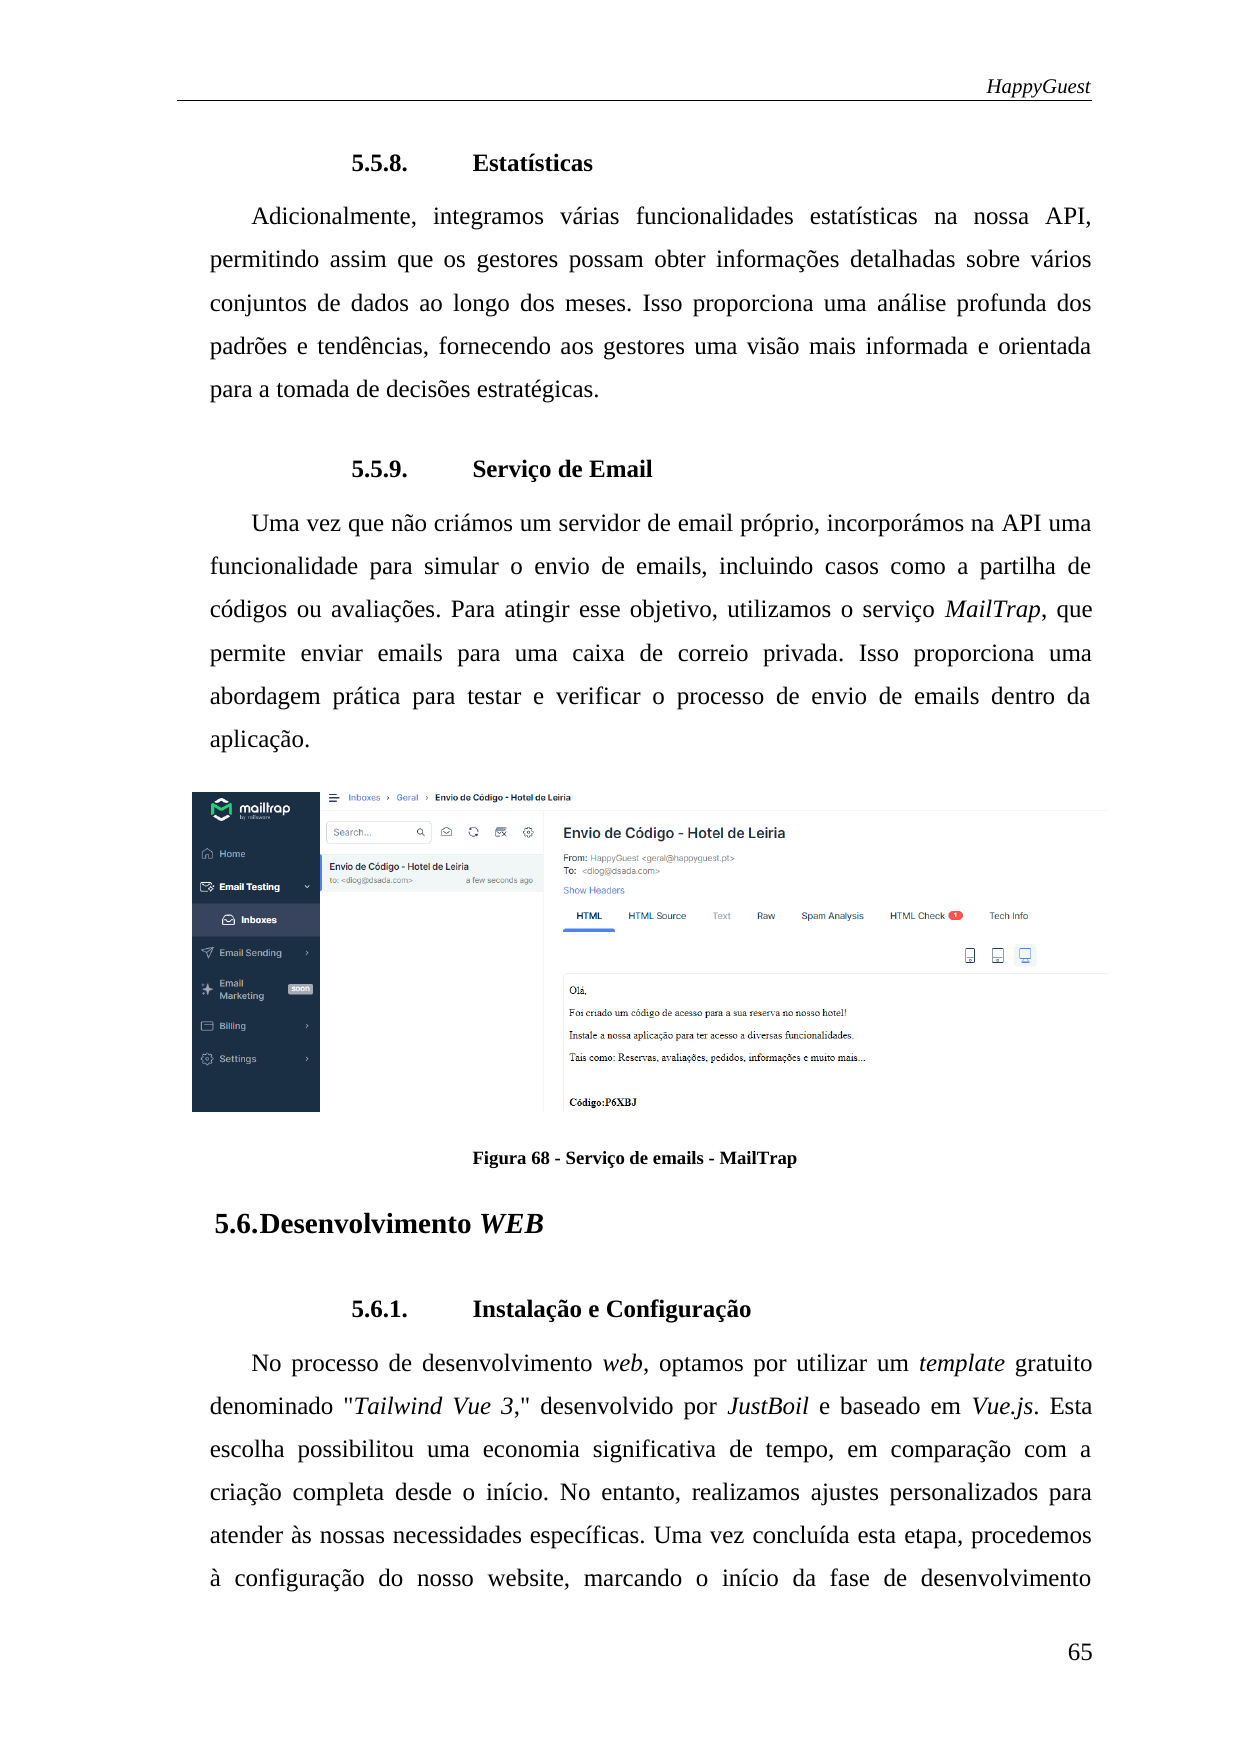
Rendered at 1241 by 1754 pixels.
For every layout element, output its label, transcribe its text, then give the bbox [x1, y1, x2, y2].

text Adicionalmente, integramos várias funcionalidades estatísticas na nossa API, permitindo assim que os gestores possam obter informações detalhadas sobre vários conjuntos de dados ao longo dos meses. Isso proporciona uma análise profunda dos padrões e tendências, fornecendo aos gestores uma visão mais informada e orientada para a tomada de decisões estratégicas. [209, 201, 1092, 403]
subtitle Instalação e Configuração [310, 1294, 1092, 1323]
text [209, 1348, 1092, 1592]
picture [192, 792, 1108, 1112]
subtitle Desenvolvimento WEB [214, 1206, 1092, 1240]
text Uma vez que não criámos um servidor de email próprio, incorporámos na API uma funcionalidade para simular o envio de emails, incluindo casos como a partilha de códigos ou avaliações. Para atingir esse objetivo, utilizamos o serviço MailTrap, que permite enviar emails para uma caixa de correio privada. Isso proporciona uma abordagem prática para testar e verificar o processo de envio de emails dentro da aplicação. [209, 508, 1092, 753]
subtitle Serviço de Email [310, 454, 1092, 483]
subtitle Estatísticas [310, 148, 1092, 176]
